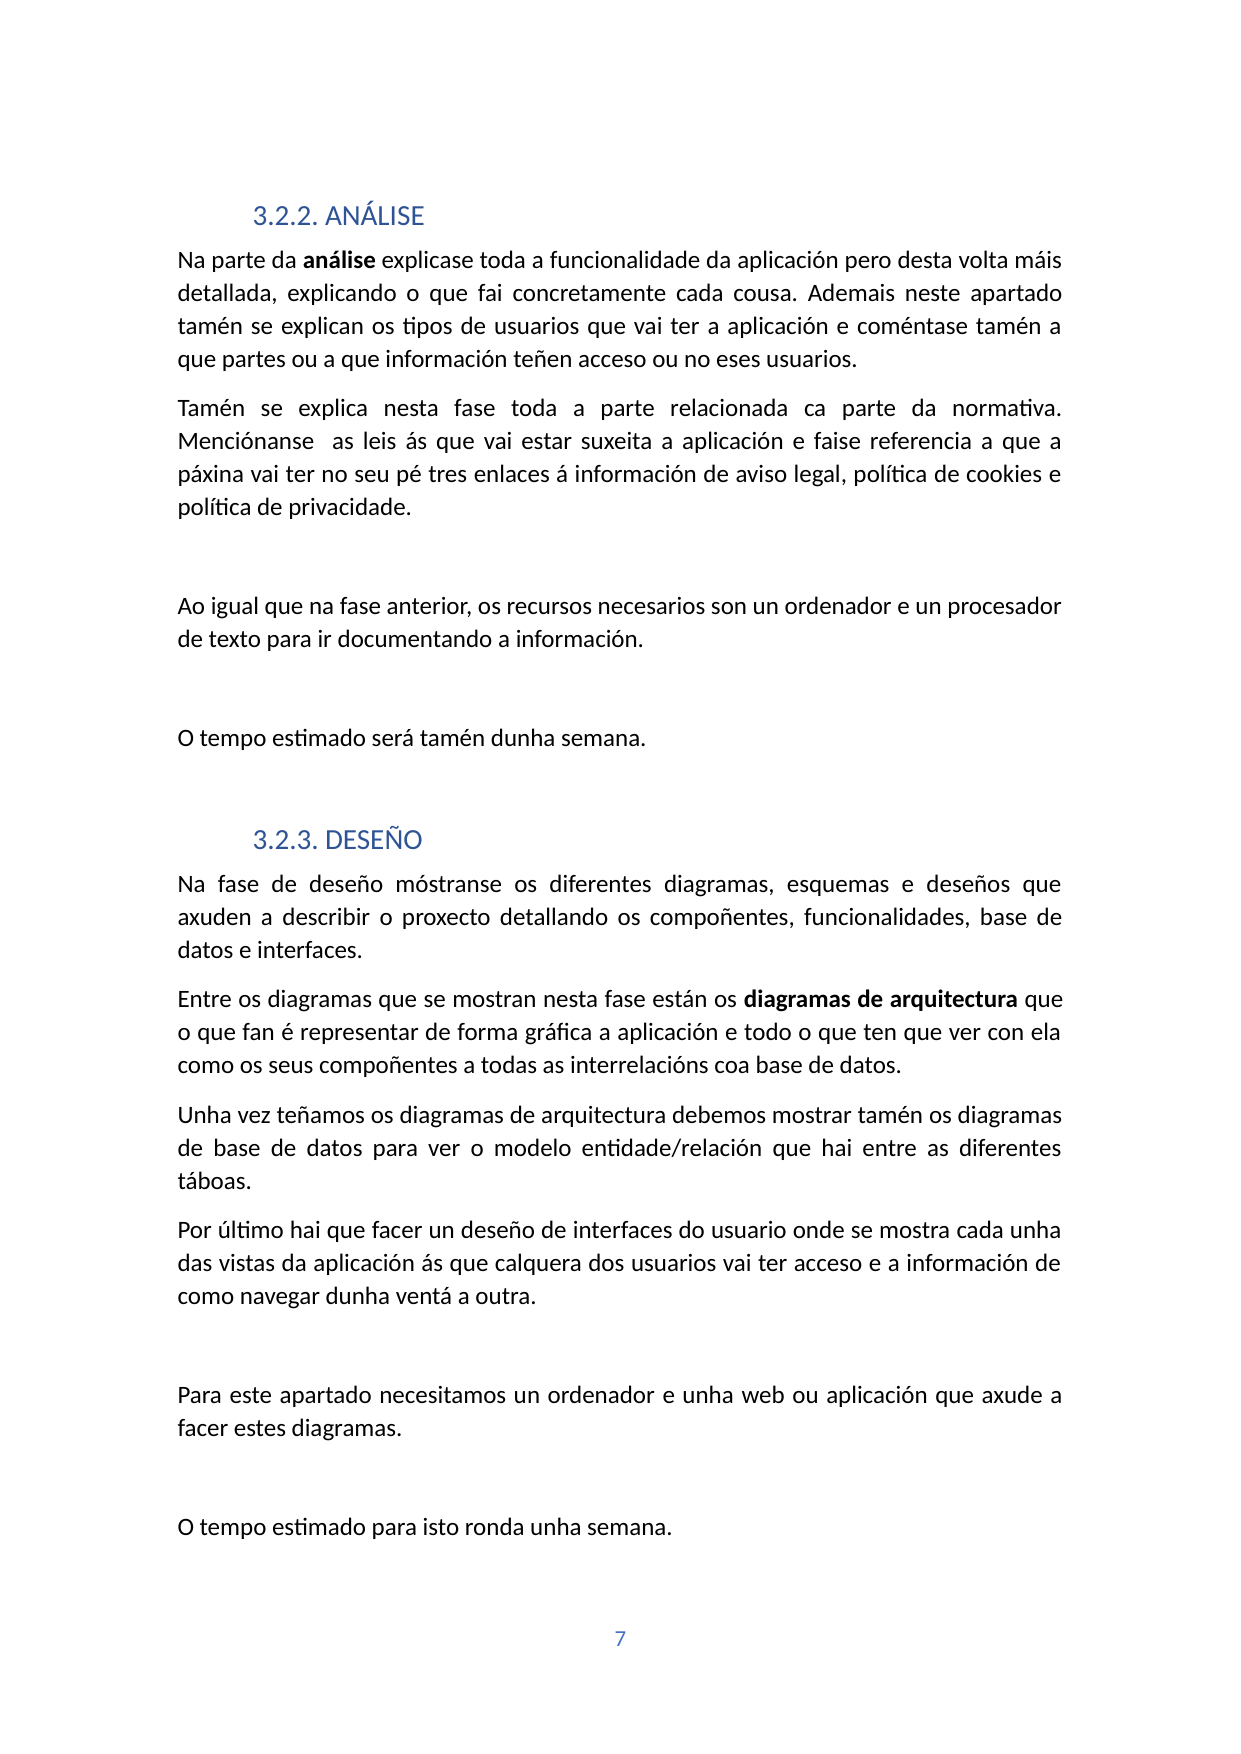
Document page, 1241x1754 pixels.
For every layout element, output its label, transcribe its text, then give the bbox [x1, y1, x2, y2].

text Unha vez teñamos os diagramas de arquitectura debemos mostrar tamén os diagramas de base de datos para ver o modelo entidade/relación que hai entre as diferentes táboas. [177, 1099, 1063, 1195]
text Na parte da análise explicase toda a funcionalidade da aplicación pero desta volta máis detallada, explicando o que fai concretamente cada cousa. Ademais neste apartado tamén se explican os tipos de usuarios que vai ter a aplicación e coméntase tamén a que partes ou a que información teñen acceso ou no eses usuarios. [177, 244, 1063, 373]
subtitle ANÁLISE [252, 197, 1063, 233]
text O tempo estimado para isto ronda unha semana. [177, 1512, 1063, 1542]
text Por último hai que facer un deseño de interfaces do usuario onde se mostra cada unha das vistas da aplicación ás que calquera dos usuarios vai ter acceso e a información de como navegar dunha ventá a outra. [177, 1214, 1063, 1311]
text Tamén se explica nesta fase toda a parte relacionada ca parte da normativa. Menciónanse as leis ás que vai estar suxeita a aplicación e faise referencia a que a páxina vai ter no seu pé tres enlaces á información de aviso legal, política de cookies e política de privacidade. [177, 392, 1063, 522]
text O tempo estimado será tamén dunha semana. [177, 722, 1063, 753]
text Na fase de deseño móstranse os diferentes diagramas, esquemas e deseños que axuden a describir o proxecto detallando os compoñentes, funcionalidades, base de datos e interfaces. [177, 868, 1063, 964]
text Para este apartado necesitamos un ordenador e unha web ou aplicación que axude a facer estes diagramas. [177, 1379, 1063, 1443]
text Ao igual que na fase anterior, os recursos necesarios son un ordenador e un procesador de texto para ir documentando a información. [177, 590, 1063, 654]
text Entre os diagramas que se mostran nesta fase están os diagramas de arquitectura que o que fan é representar de forma gráfica a aplicación e todo o que ten que ver con ela como os seus compoñentes a todas as interrelacións coa base de datos. [177, 984, 1063, 1080]
subtitle DESEÑO [252, 821, 1063, 857]
